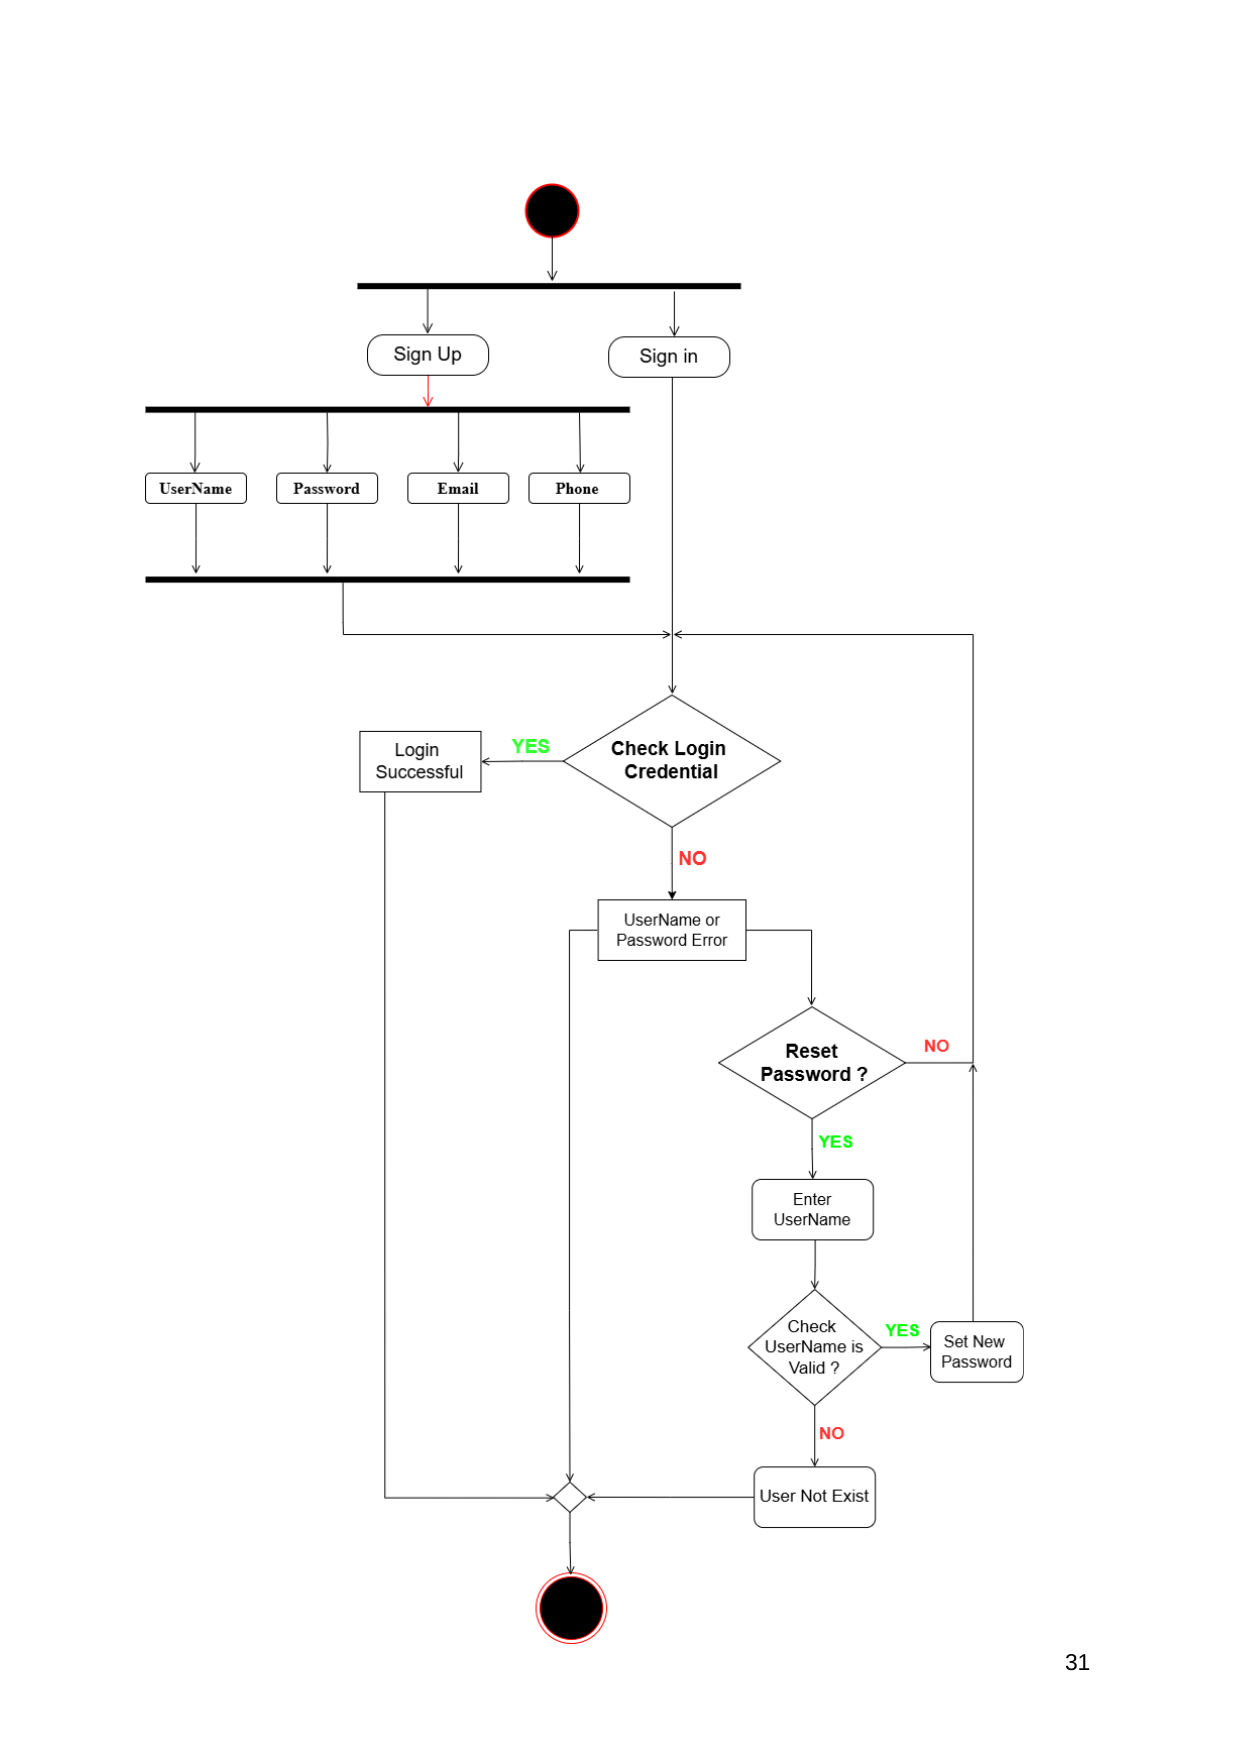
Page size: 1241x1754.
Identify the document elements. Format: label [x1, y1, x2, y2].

picture [142, 180, 1024, 1644]
